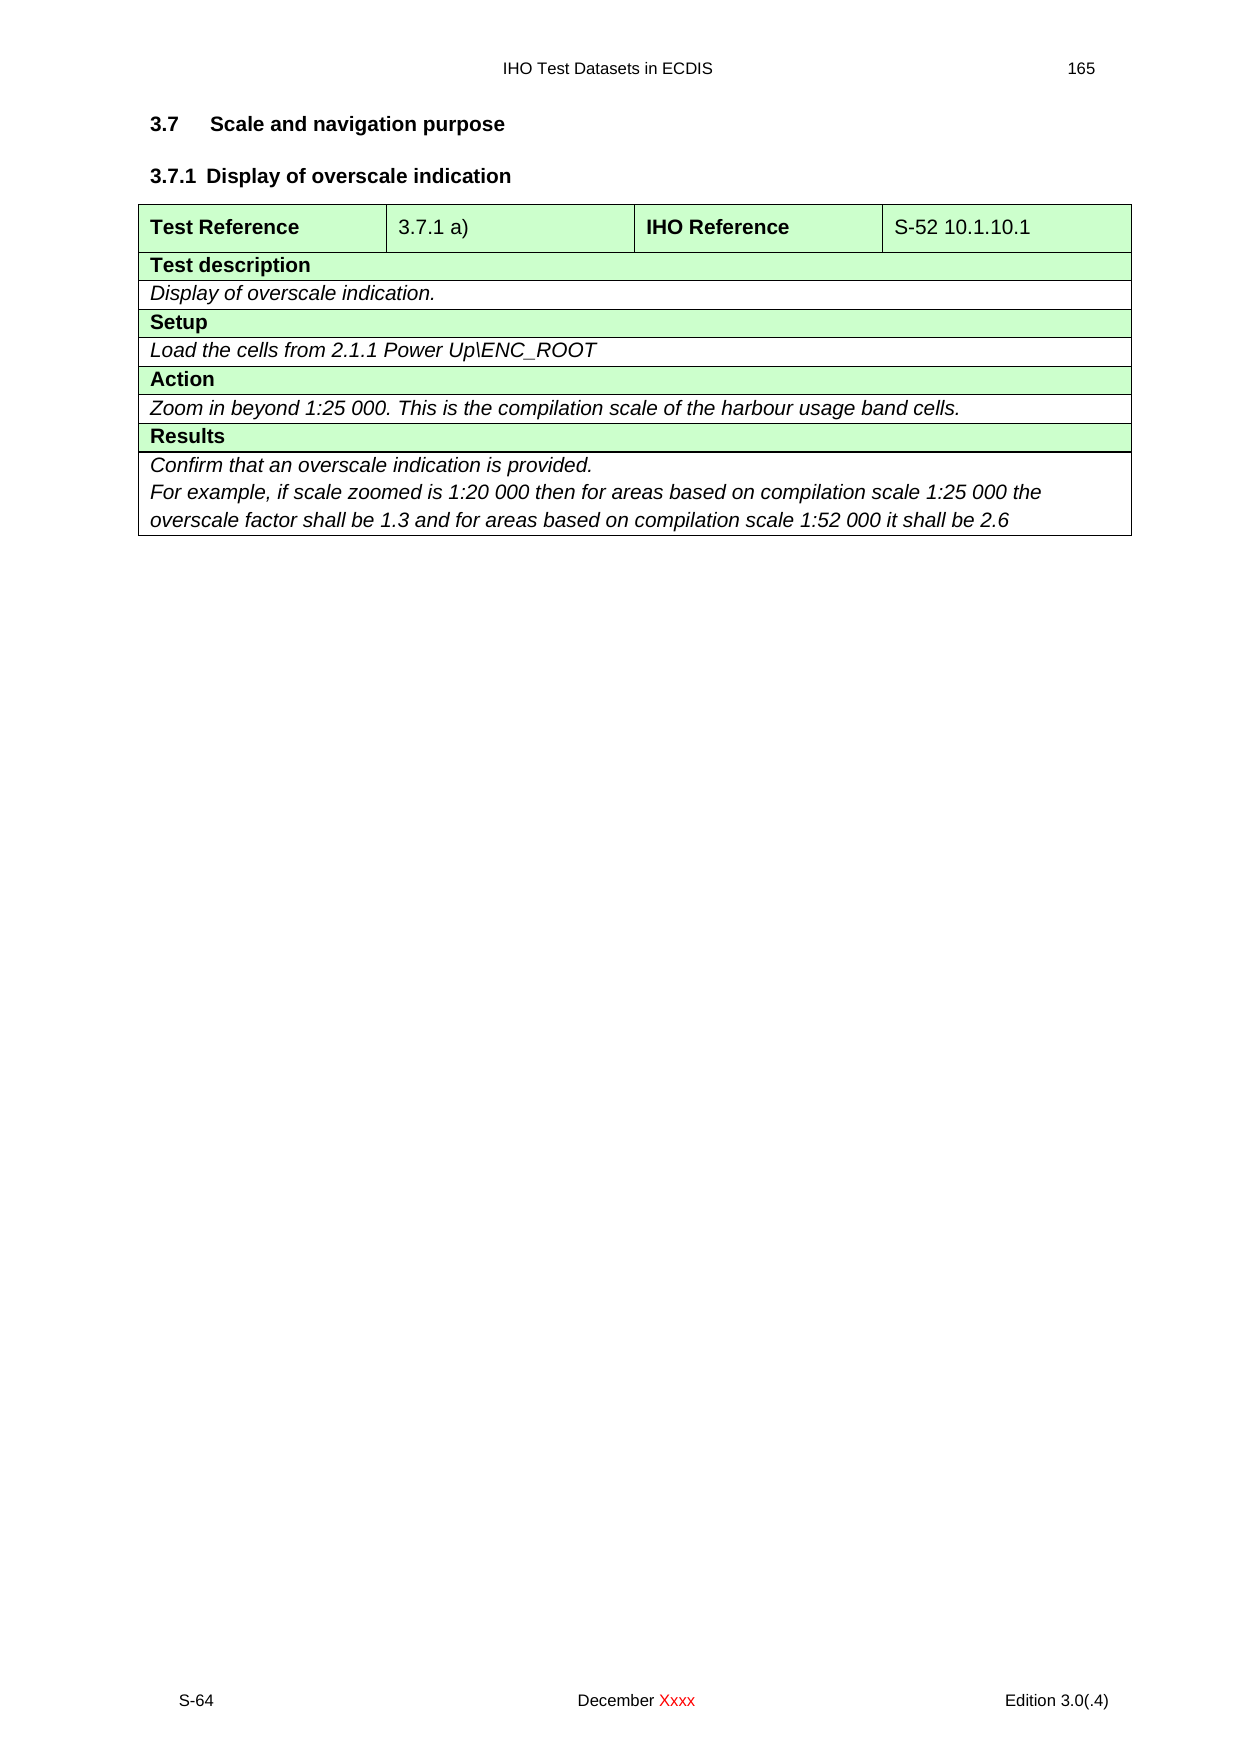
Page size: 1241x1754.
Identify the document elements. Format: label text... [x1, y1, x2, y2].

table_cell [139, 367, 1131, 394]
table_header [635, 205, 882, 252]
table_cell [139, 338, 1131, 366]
subtitle Scale and navigation purpose [150, 112, 1137, 136]
subtitle Display of overscale indication [150, 164, 1137, 188]
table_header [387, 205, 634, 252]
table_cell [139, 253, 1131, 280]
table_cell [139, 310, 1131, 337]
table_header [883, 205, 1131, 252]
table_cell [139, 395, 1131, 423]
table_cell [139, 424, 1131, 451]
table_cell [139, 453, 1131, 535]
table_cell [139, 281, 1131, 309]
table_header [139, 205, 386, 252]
